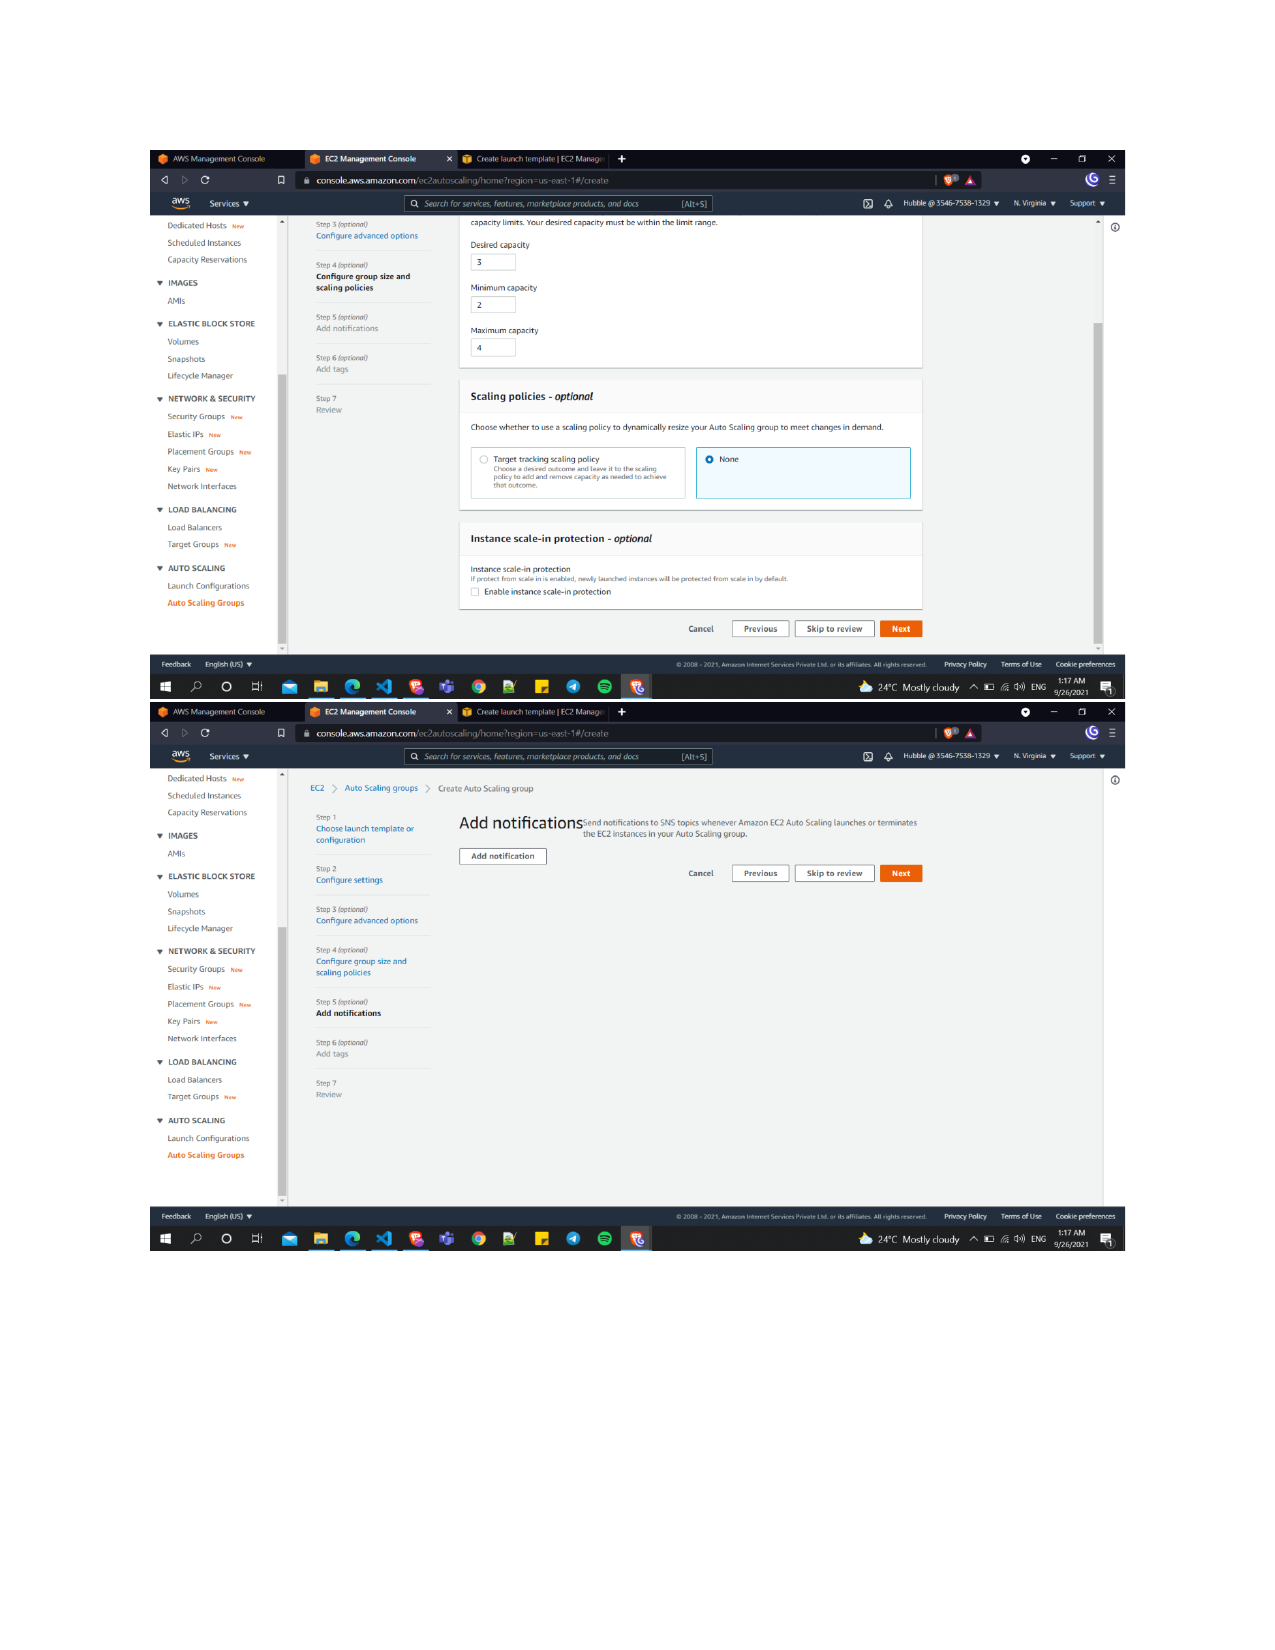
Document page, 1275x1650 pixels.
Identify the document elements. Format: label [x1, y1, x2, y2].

picture [150, 702, 1125, 1251]
picture [150, 150, 1125, 699]
